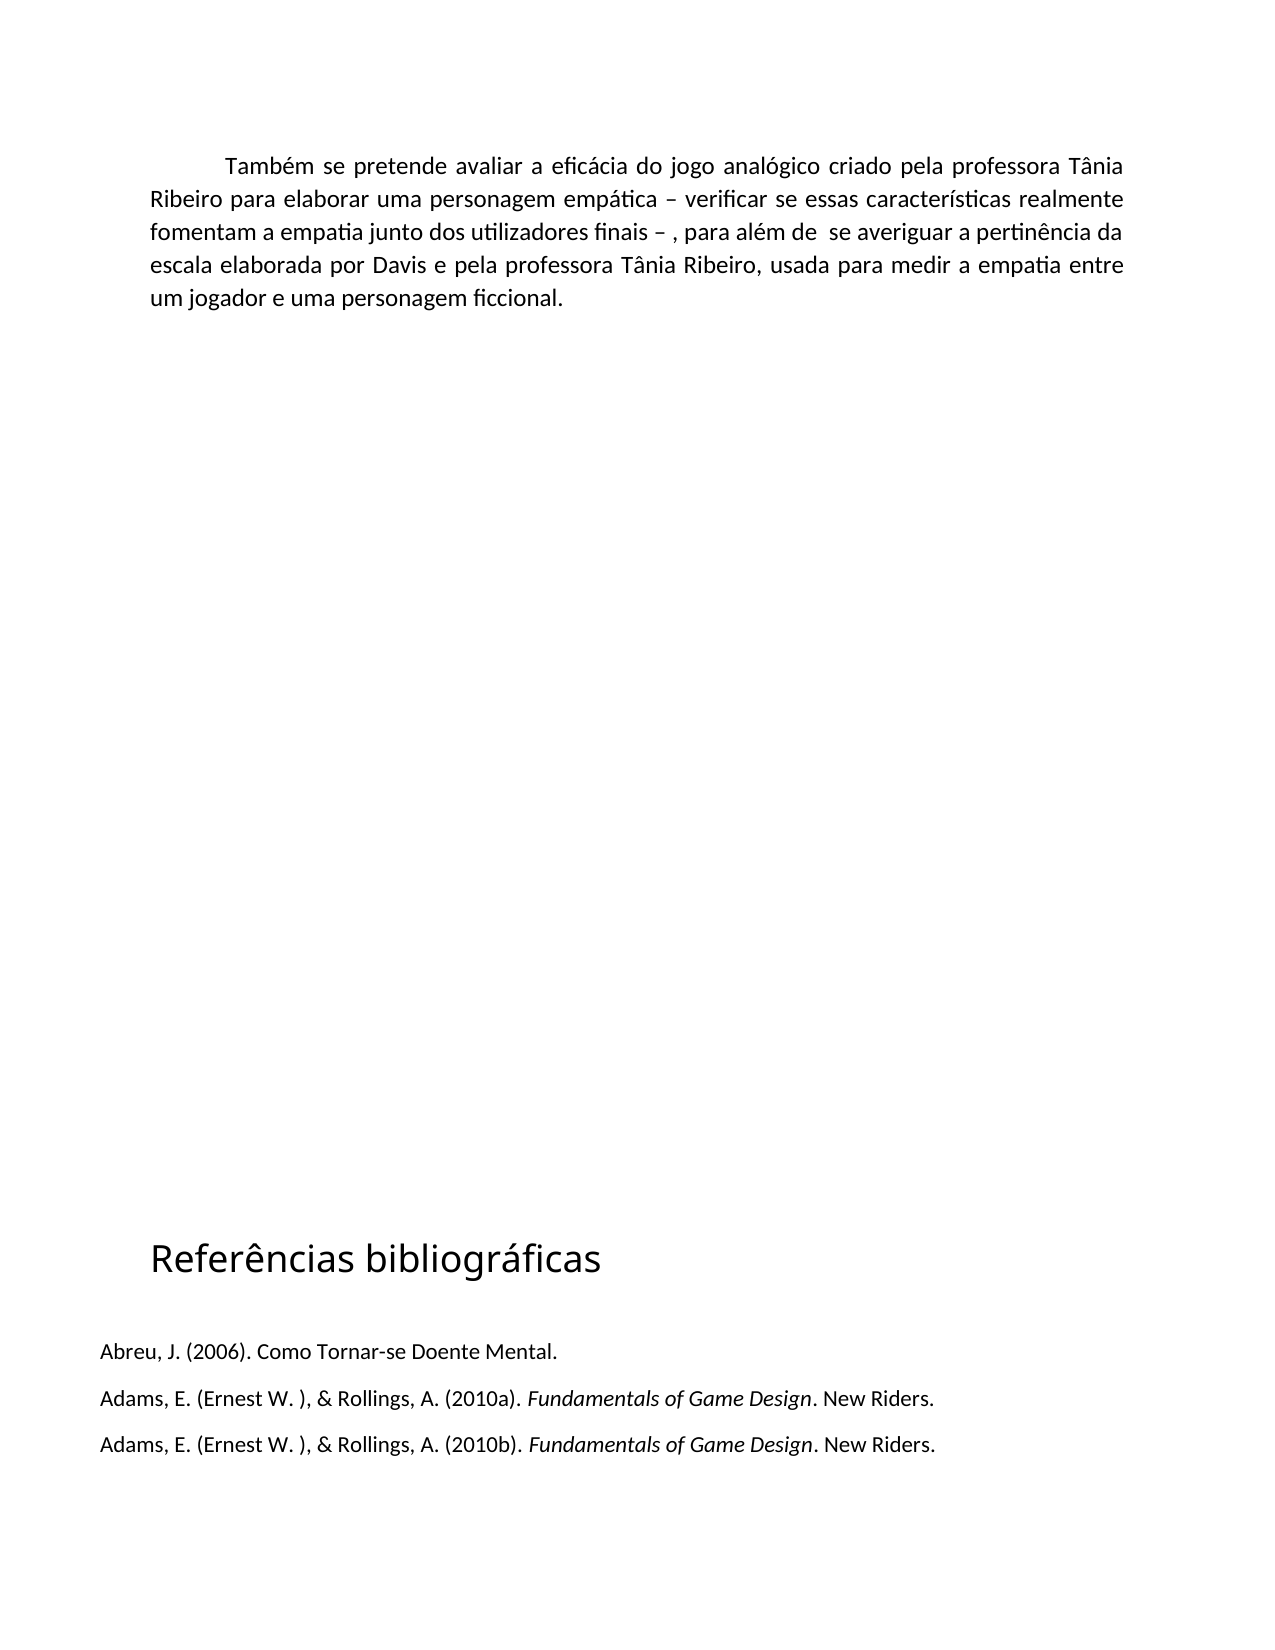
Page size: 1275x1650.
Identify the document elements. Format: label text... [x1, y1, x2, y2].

subtitle Referências bibliográficas [150, 1232, 1125, 1283]
text Também se pretende avaliar a eficácia do jogo analógico criado pela professora Tânia Ribeiro para elaborar uma personagem empática – verificar se essas características realmente fomentam a empatia junto dos utilizadores finais – , para além de se averiguar a pertinência da escala elaborada por Davis e pela professora Tânia Ribeiro, usada para medir a empatia entre um jogador e uma personagem ficcional. [150, 150, 1125, 312]
